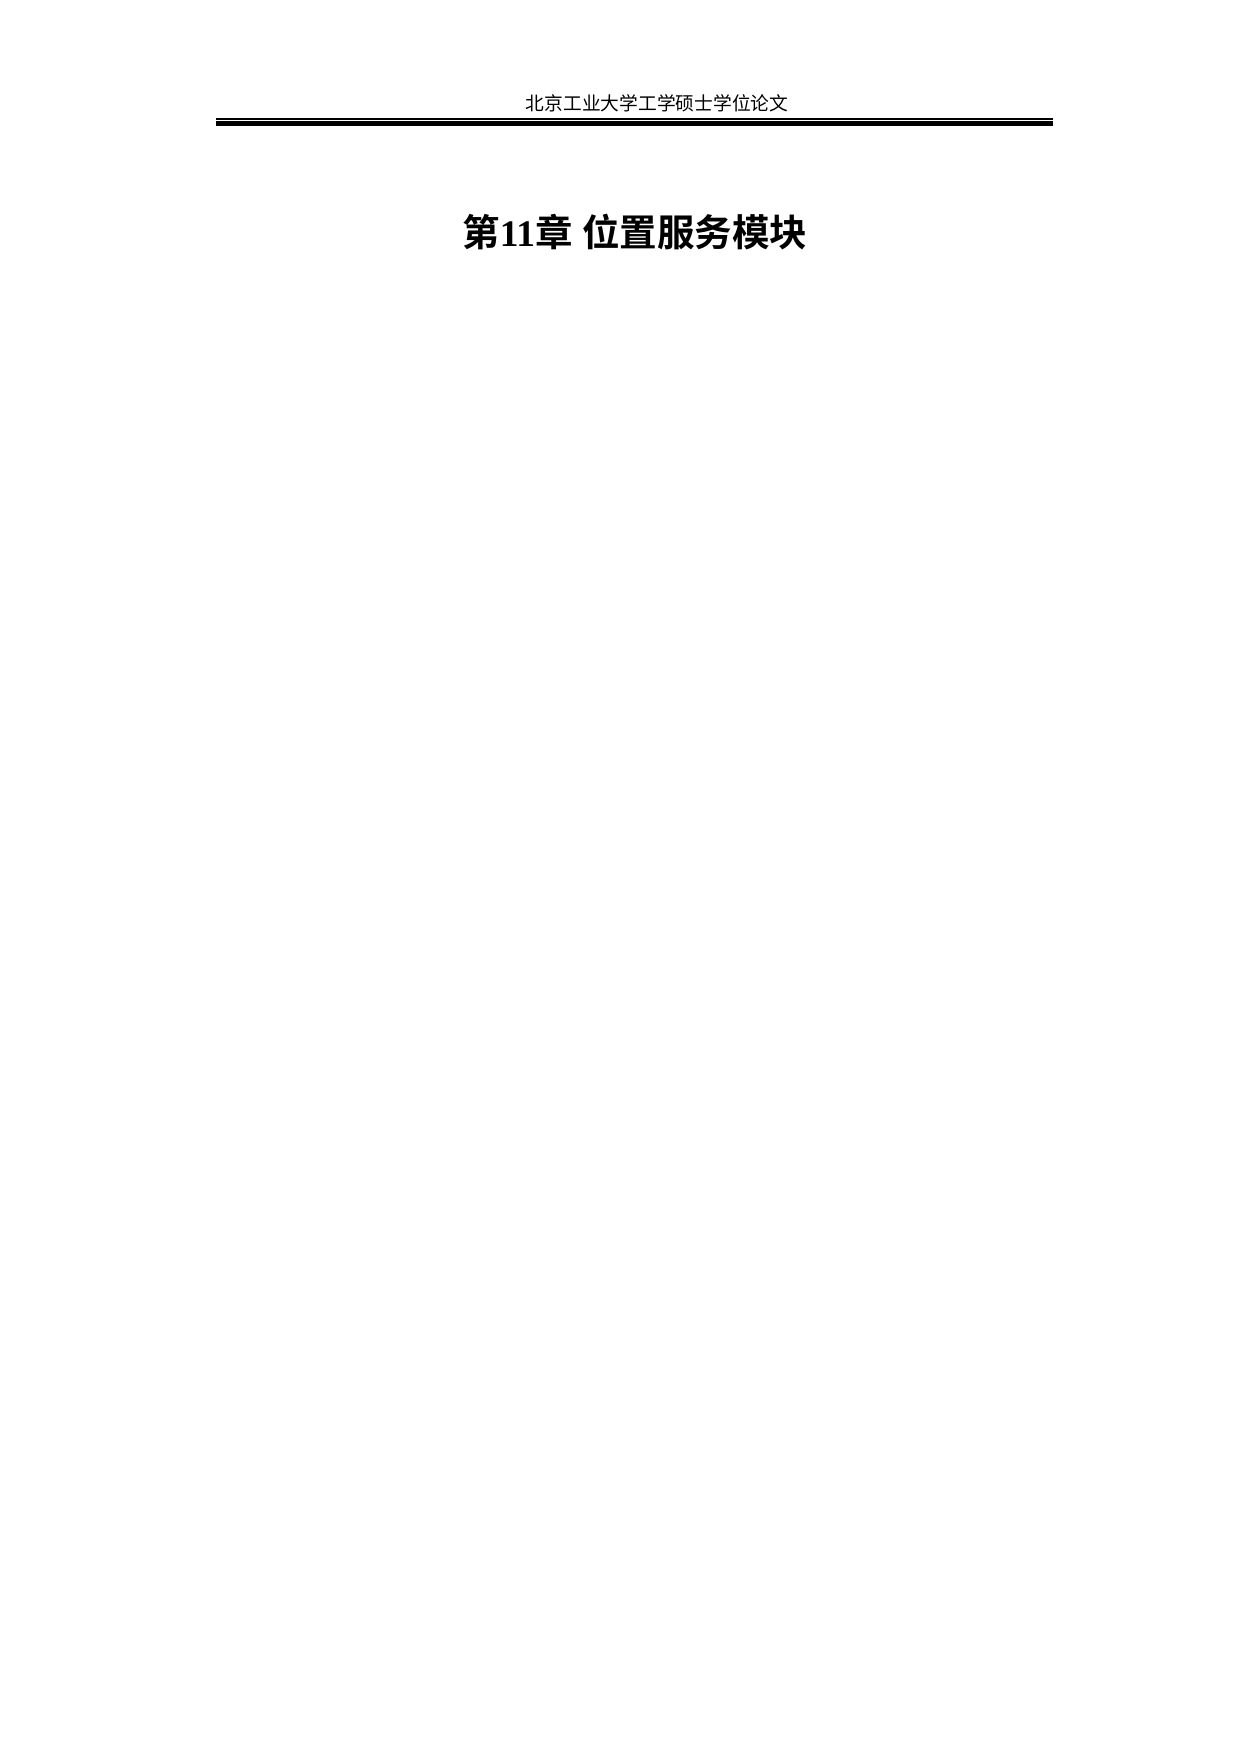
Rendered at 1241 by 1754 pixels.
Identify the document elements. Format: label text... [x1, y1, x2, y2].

subtitle 位置服务模块 [216, 197, 1053, 262]
